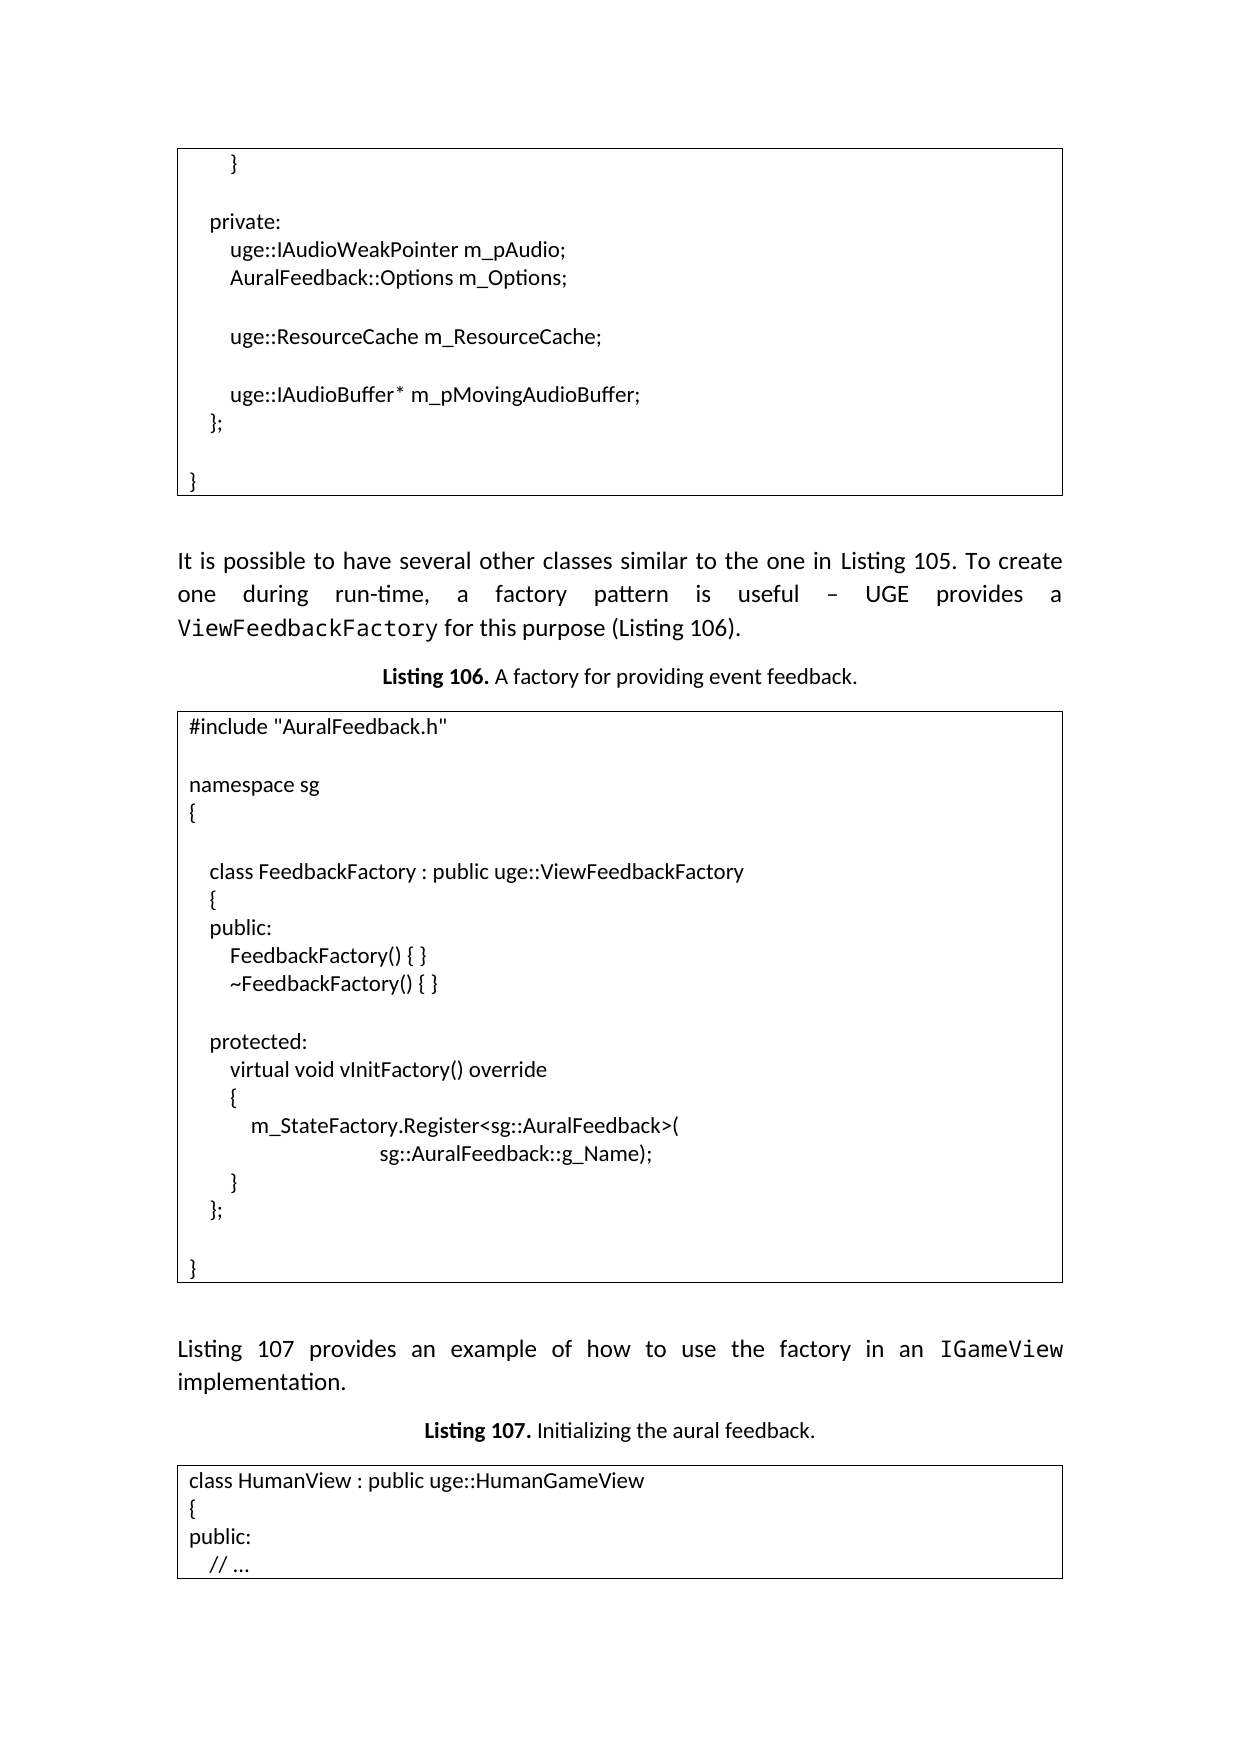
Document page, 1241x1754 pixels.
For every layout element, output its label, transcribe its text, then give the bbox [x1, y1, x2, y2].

text Listing 106. A factory for providing event feedback. [177, 662, 1063, 690]
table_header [178, 1466, 1062, 1578]
text Listing 107. Initializing the aural feedback. [177, 1416, 1063, 1444]
table_header #include "AuralFeedback.h" namespace sg { class FeedbackFactory : public uge::ViewFeedbackFactory { public: FeedbackFactory() { } ~FeedbackFactory() { } protected: virtual void vInitFactory() override { m_StateFactory.Register<sg::AuralFeedback>( sg::AuralFeedback::g_Name); } }; } [178, 712, 1062, 1282]
text Listing 107 provides an example of how to use the factory in an IGameView implementation. [177, 1333, 1063, 1397]
text It is possible to have several other classes similar to the one in Listing 105. To create one during run-time, a factory pattern is useful – UGE provides a ViewFeedbackFactory for this purpose (Listing 106). [177, 546, 1063, 643]
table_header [178, 149, 1062, 495]
